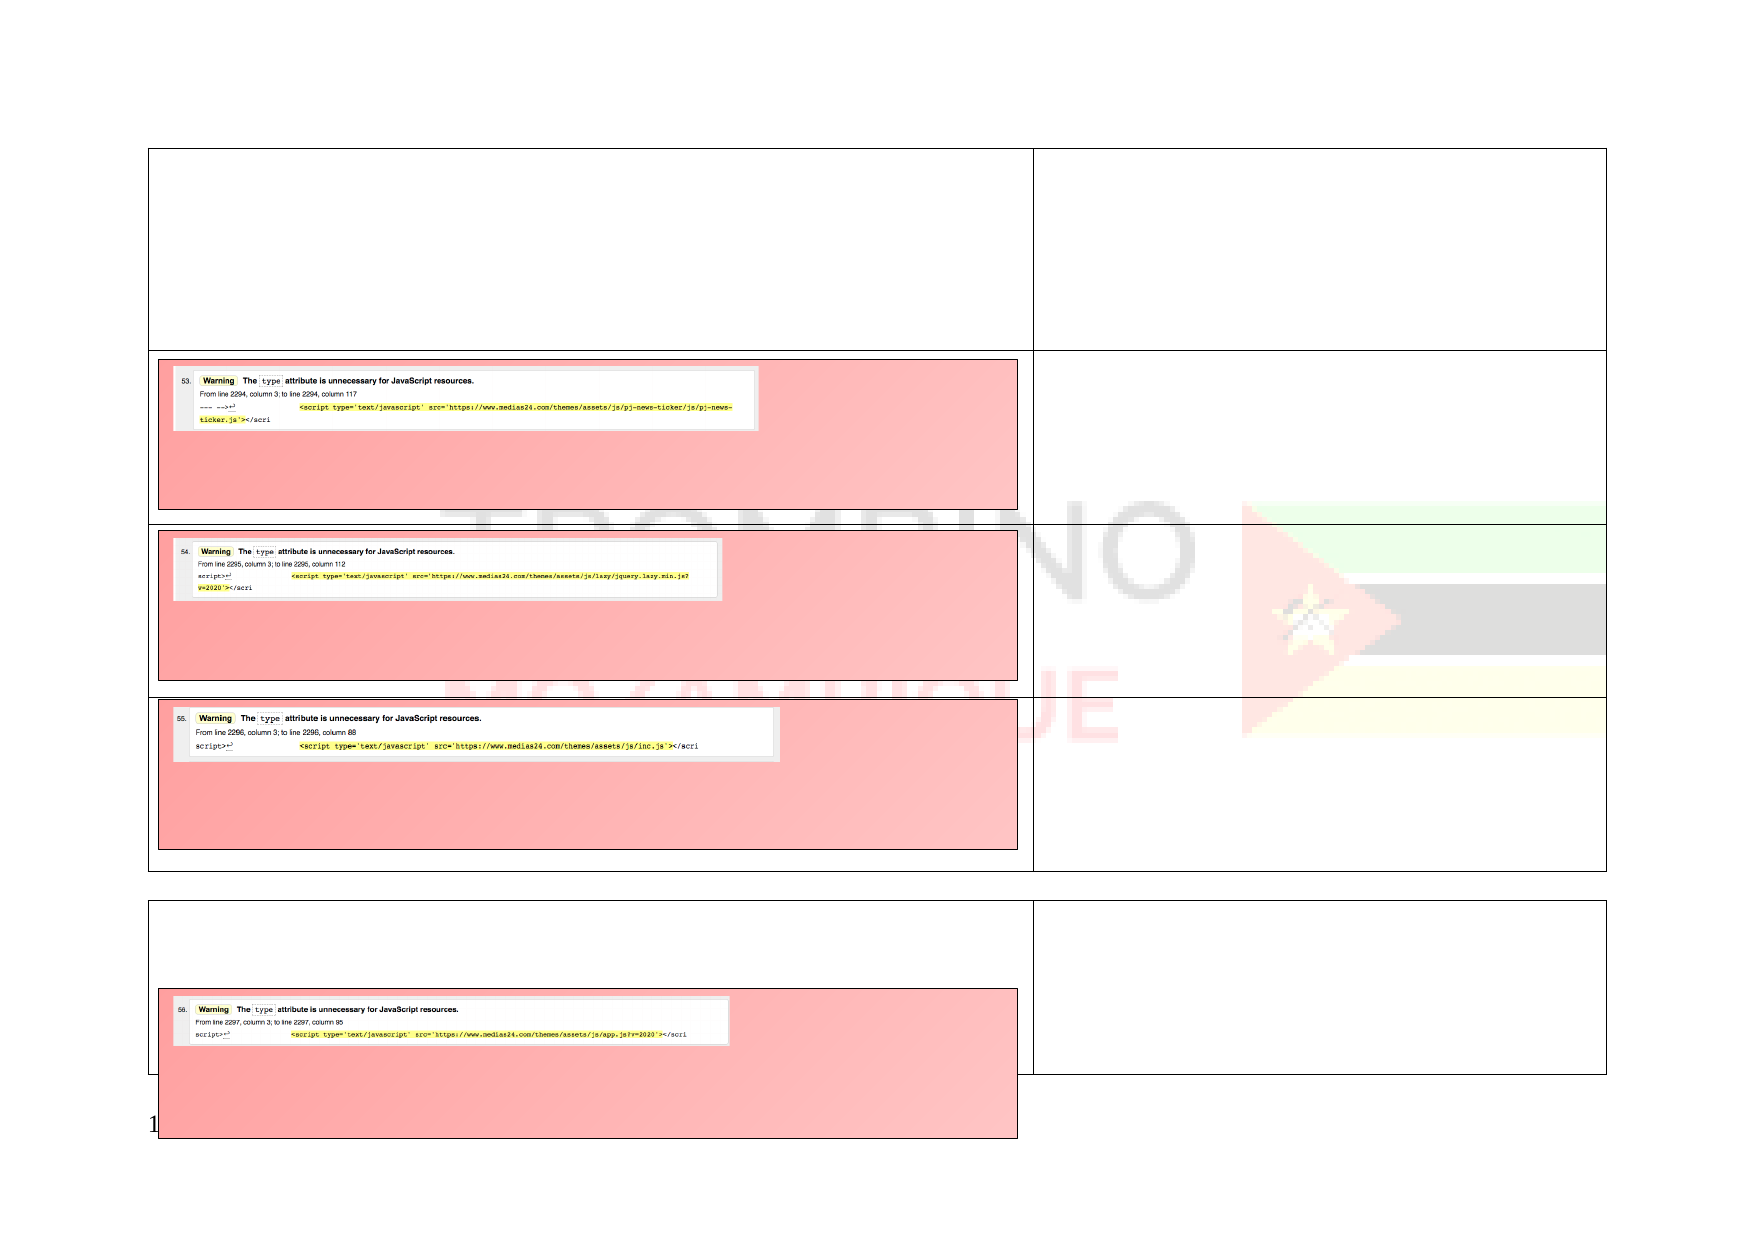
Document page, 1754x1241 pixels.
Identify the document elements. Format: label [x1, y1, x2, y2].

table_cell [149, 698, 1033, 871]
table_header [149, 149, 1033, 350]
picture [173, 996, 730, 1046]
table_header [1034, 901, 1606, 1074]
picture [173, 707, 780, 762]
table_cell [1034, 698, 1606, 871]
table_header [1034, 149, 1606, 350]
table_cell [1034, 525, 1606, 697]
table_cell [149, 525, 1033, 697]
table_header [149, 901, 1033, 1074]
table_cell [1034, 351, 1606, 523]
table_cell [149, 351, 1033, 523]
picture [173, 538, 723, 601]
picture [173, 366, 759, 431]
